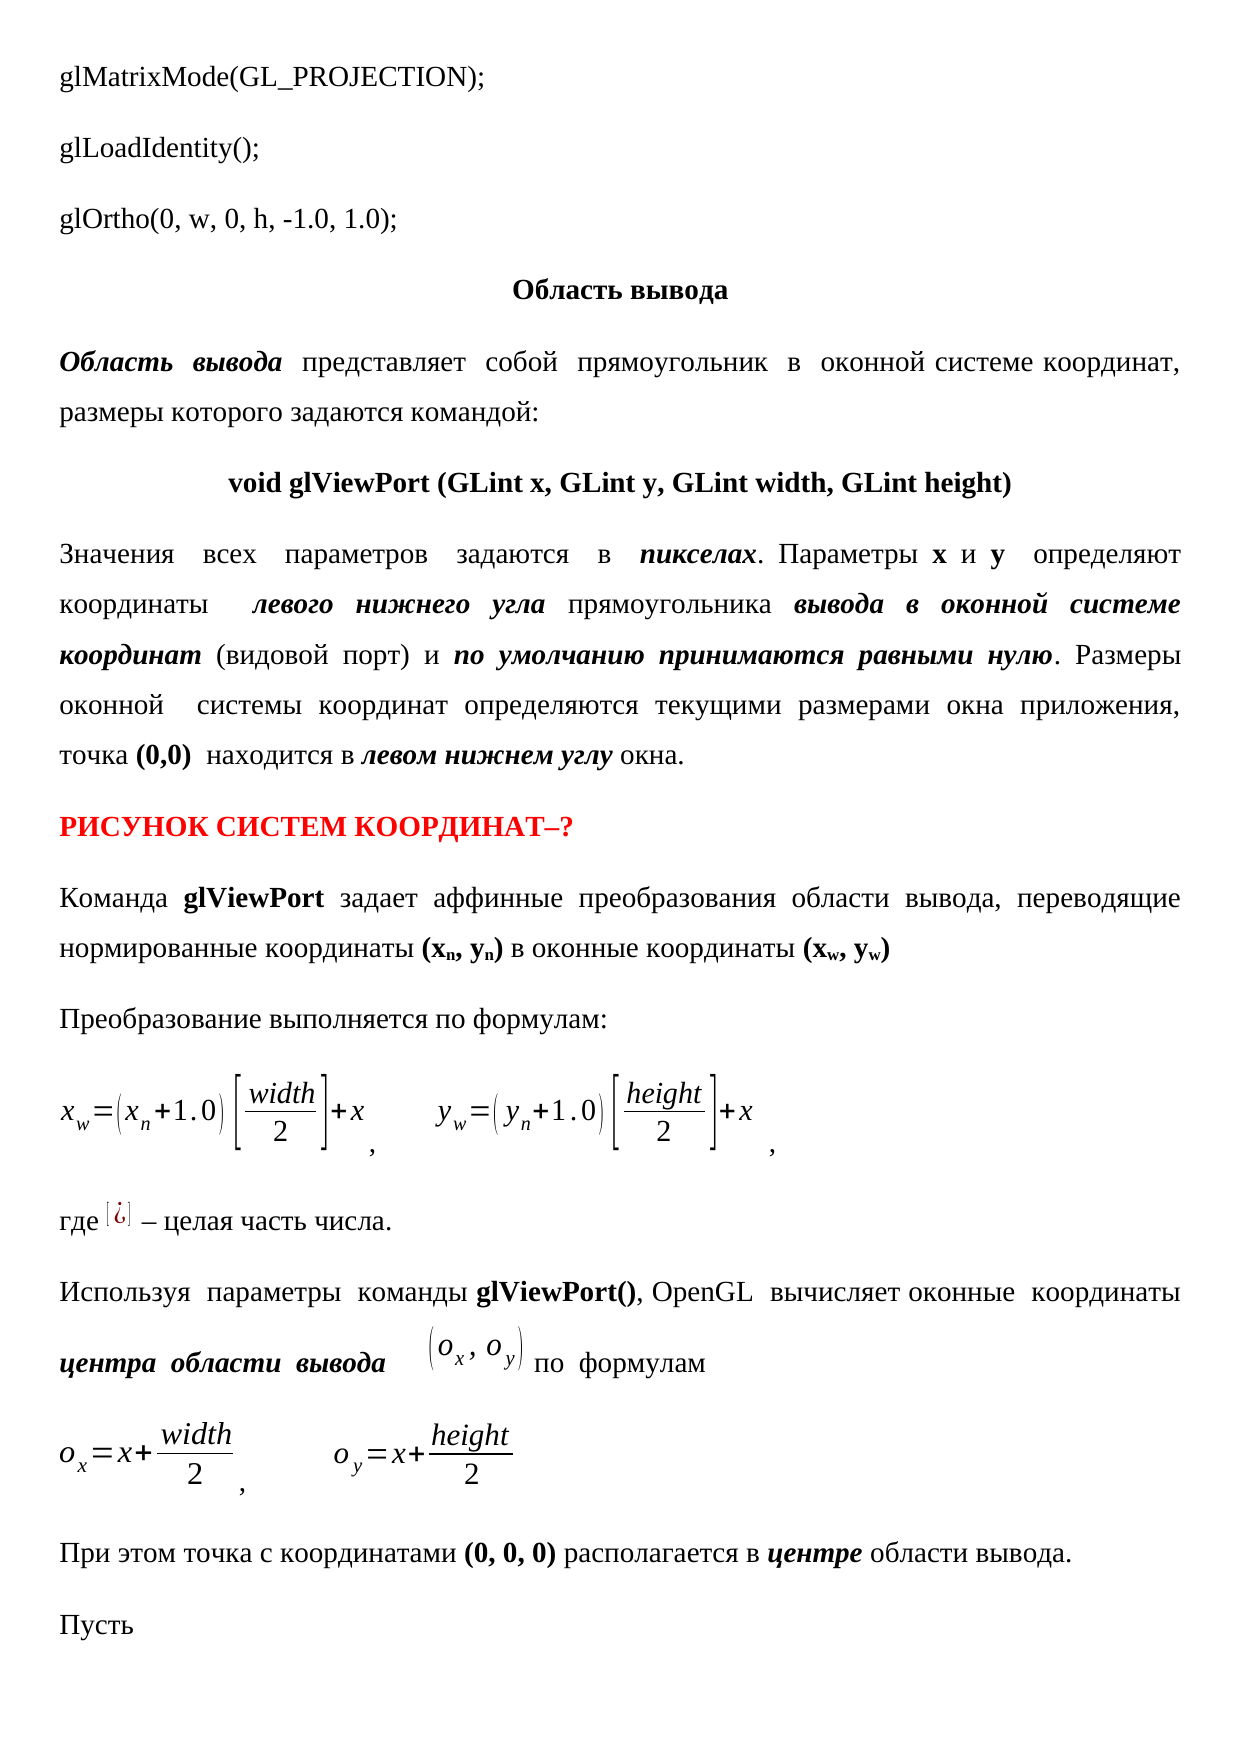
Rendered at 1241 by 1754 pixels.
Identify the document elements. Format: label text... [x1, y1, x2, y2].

text , , [59, 1072, 1181, 1158]
text РИСУНОК СИСТЕМ КООРДИНАТ–? [59, 809, 1181, 842]
text Используя параметры команды glViewPort(), OpenGL вычисляет оконные координаты центра области вывода по формулам [59, 1274, 1181, 1379]
text Область вывода [59, 272, 1181, 306]
text При этом точка с координатами (0, 0, 0) располагается в центре области вывода. [59, 1536, 1181, 1569]
text void glViewPort (GLint x, GLint y, GLint width, GLint height) [59, 465, 1181, 499]
text glOrtho(0, w, 0, h, -1.0, 1.0); [59, 201, 1181, 235]
text Команда glViewPort задает аффинные преобразования области вывода, переводящие нормированные координаты (xn, yn) в оконные координаты (xw, yw) [59, 880, 1181, 964]
text Пусть [59, 1607, 1181, 1640]
text где – целая часть числа. [59, 1196, 1181, 1237]
text Преобразование выполняется по формулам: [59, 1001, 1181, 1035]
text , [59, 1417, 1181, 1498]
text Область вывода представляет собой прямоугольник в оконной системе координат, размеры которого задаются командой: [59, 344, 1181, 427]
text glLoadIdentity(); [59, 130, 1181, 164]
text glMatrixMode(GL_PROJECTION); [59, 59, 1181, 93]
text Значения всех параметров задаются в пикселах. Параметры x и y определяют координаты левого нижнего угла прямоугольника вывода в оконной системе координат (видовой порт) и по умолчанию принимаются равными нулю. Размеры оконной системы координат определяются текущими размерами окна приложения, точка (0,0) находится в левом нижнем углу окна. [59, 536, 1181, 771]
